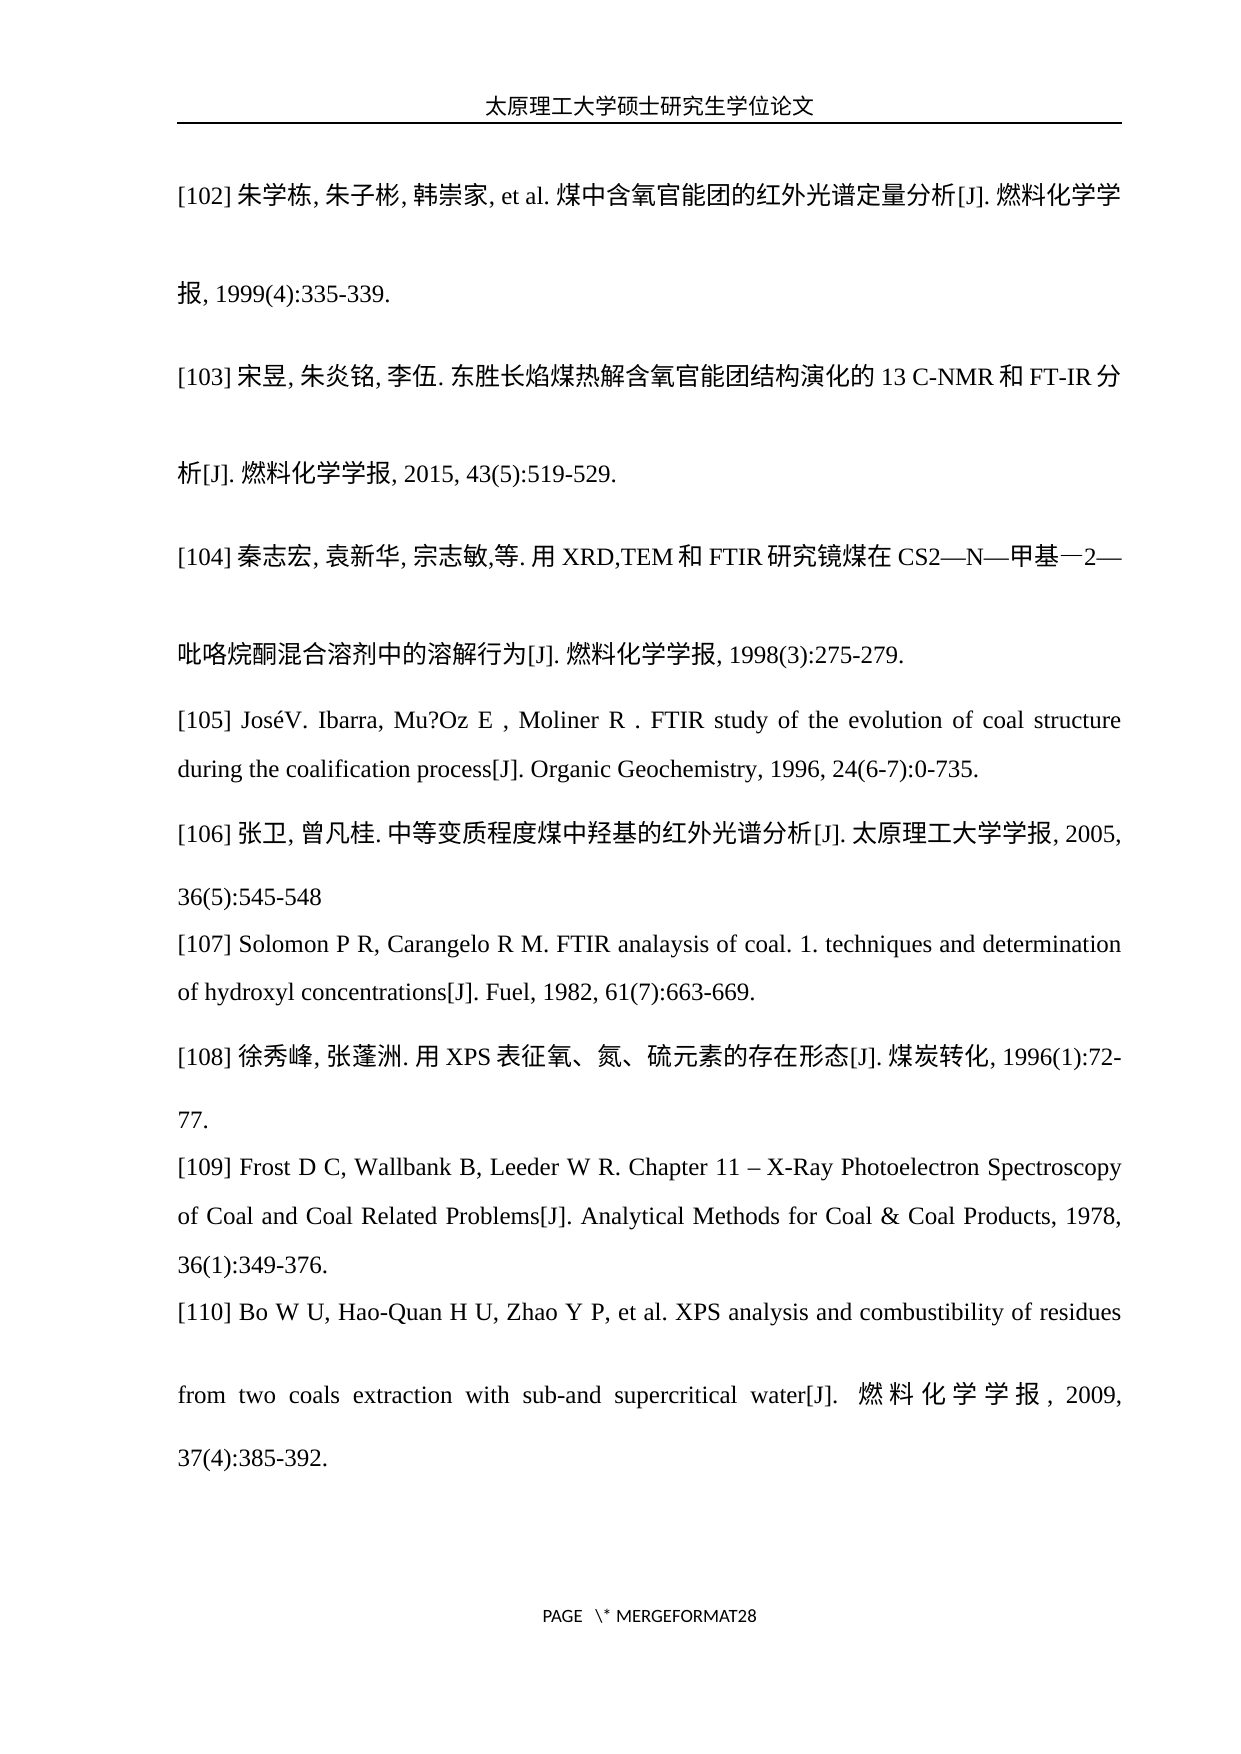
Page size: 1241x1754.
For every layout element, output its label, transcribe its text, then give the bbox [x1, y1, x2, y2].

text [109] Frost D C, Wallbank B, Leeder W R. Chapter 11 – X-Ray Photoelectron Spectroscopy of Coal and Coal Related Problems[J]. Analytical Methods for Coal & Coal Products, 1978, 36(1):349-376. [177, 1151, 1122, 1281]
text [110] Bo W U, Hao-Quan H U, Zhao Y P, et al. XPS analysis and combustibility of residues from two coals extraction with sub-and supercritical water[J]. 燃料化学学报, 2009, 37(4):385-392. [177, 1295, 1122, 1474]
text [103] 宋昱, 朱炎铭, 李伍. 东胜长焰煤热解含氧官能团结构演化的13 C-NMR和FT-IR分析[J]. 燃料化学学报, 2015, 43(5):519-529. [177, 342, 1122, 504]
text [108] 徐秀峰, 张蓬洲. 用XPS表征氧、氮、硫元素的存在形态[J]. 煤炭转化, 1996(1):72-77. [177, 1022, 1122, 1136]
text [104] 秦志宏, 袁新华, 宗志敏,等. 用XRD,TEM和FTIR研究镜煤在CS2—N—甲基—2—吡咯烷酮混合溶剂中的溶解行为[J]. 燃料化学学报, 1998(3):275-279. [177, 522, 1122, 685]
text [105] JoséV. Ibarra, Mu?Oz E , Moliner R . FTIR study of the evolution of coal structure during the coalification process[J]. Organic Geochemistry, 1996, 24(6-7):0-735. [177, 703, 1122, 784]
text [107] Solomon P R, Carangelo R M. FTIR analaysis of coal. 1. techniques and determination of hydroxyl concentrations[J]. Fuel, 1982, 61(7):663-669. [177, 927, 1122, 1008]
text [102] 朱学栋, 朱子彬, 韩崇家, et al. 煤中含氧官能团的红外光谱定量分析[J]. 燃料化学学报, 1999(4):335-339. [177, 161, 1122, 324]
text [106] 张卫, 曾凡桂. 中等变质程度煤中羟基的红外光谱分析[J]. 太原理工大学学报, 2005, 36(5):545-548 [177, 799, 1122, 912]
